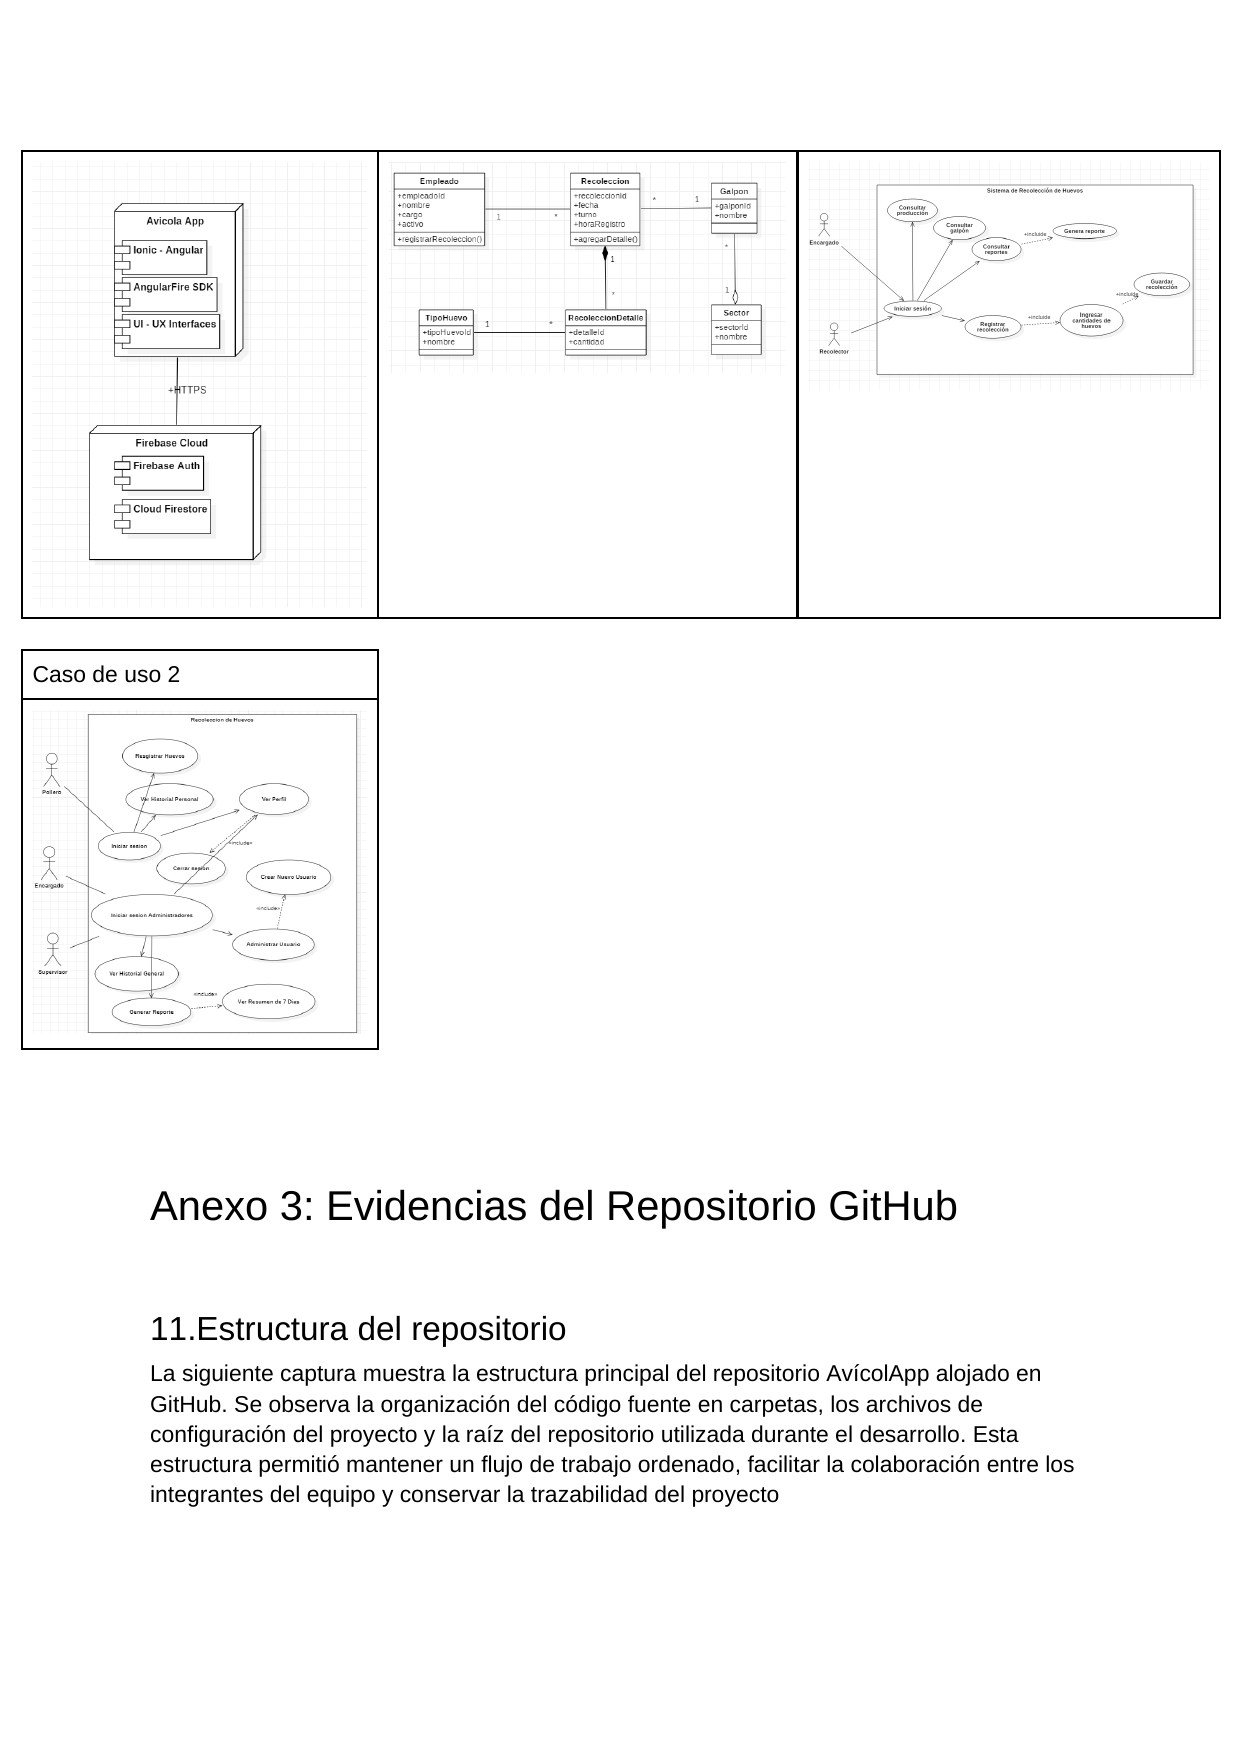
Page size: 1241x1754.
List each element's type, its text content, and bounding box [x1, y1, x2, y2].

picture [32, 710, 367, 1034]
table_cell [379, 152, 796, 617]
table_cell [23, 700, 377, 1048]
table_cell [799, 152, 1219, 617]
subtitle 11.Estructura del repositorio [150, 1309, 1090, 1348]
subtitle Anexo 3: Evidencias del Repositorio GitHub [150, 1181, 1090, 1229]
picture [807, 162, 1210, 390]
table_header Caso de uso 2 [23, 651, 377, 698]
text La siguiente captura muestra la estructura principal del repositorio AvícolApp alojado en GitHub. Se observa la organización del código fuente en carpetas, los archivos de configuración del proyecto y la raíz del repositorio utilizada durante el desarrollo. Esta estructura permitió mantener un flujo de trabajo ordenado, facilitar la colaboración entre los integrantes del equipo y conservar la trazabilidad del proyecto [150, 1360, 1090, 1507]
table_cell [23, 152, 377, 617]
picture [388, 162, 786, 373]
picture [32, 162, 367, 607]
